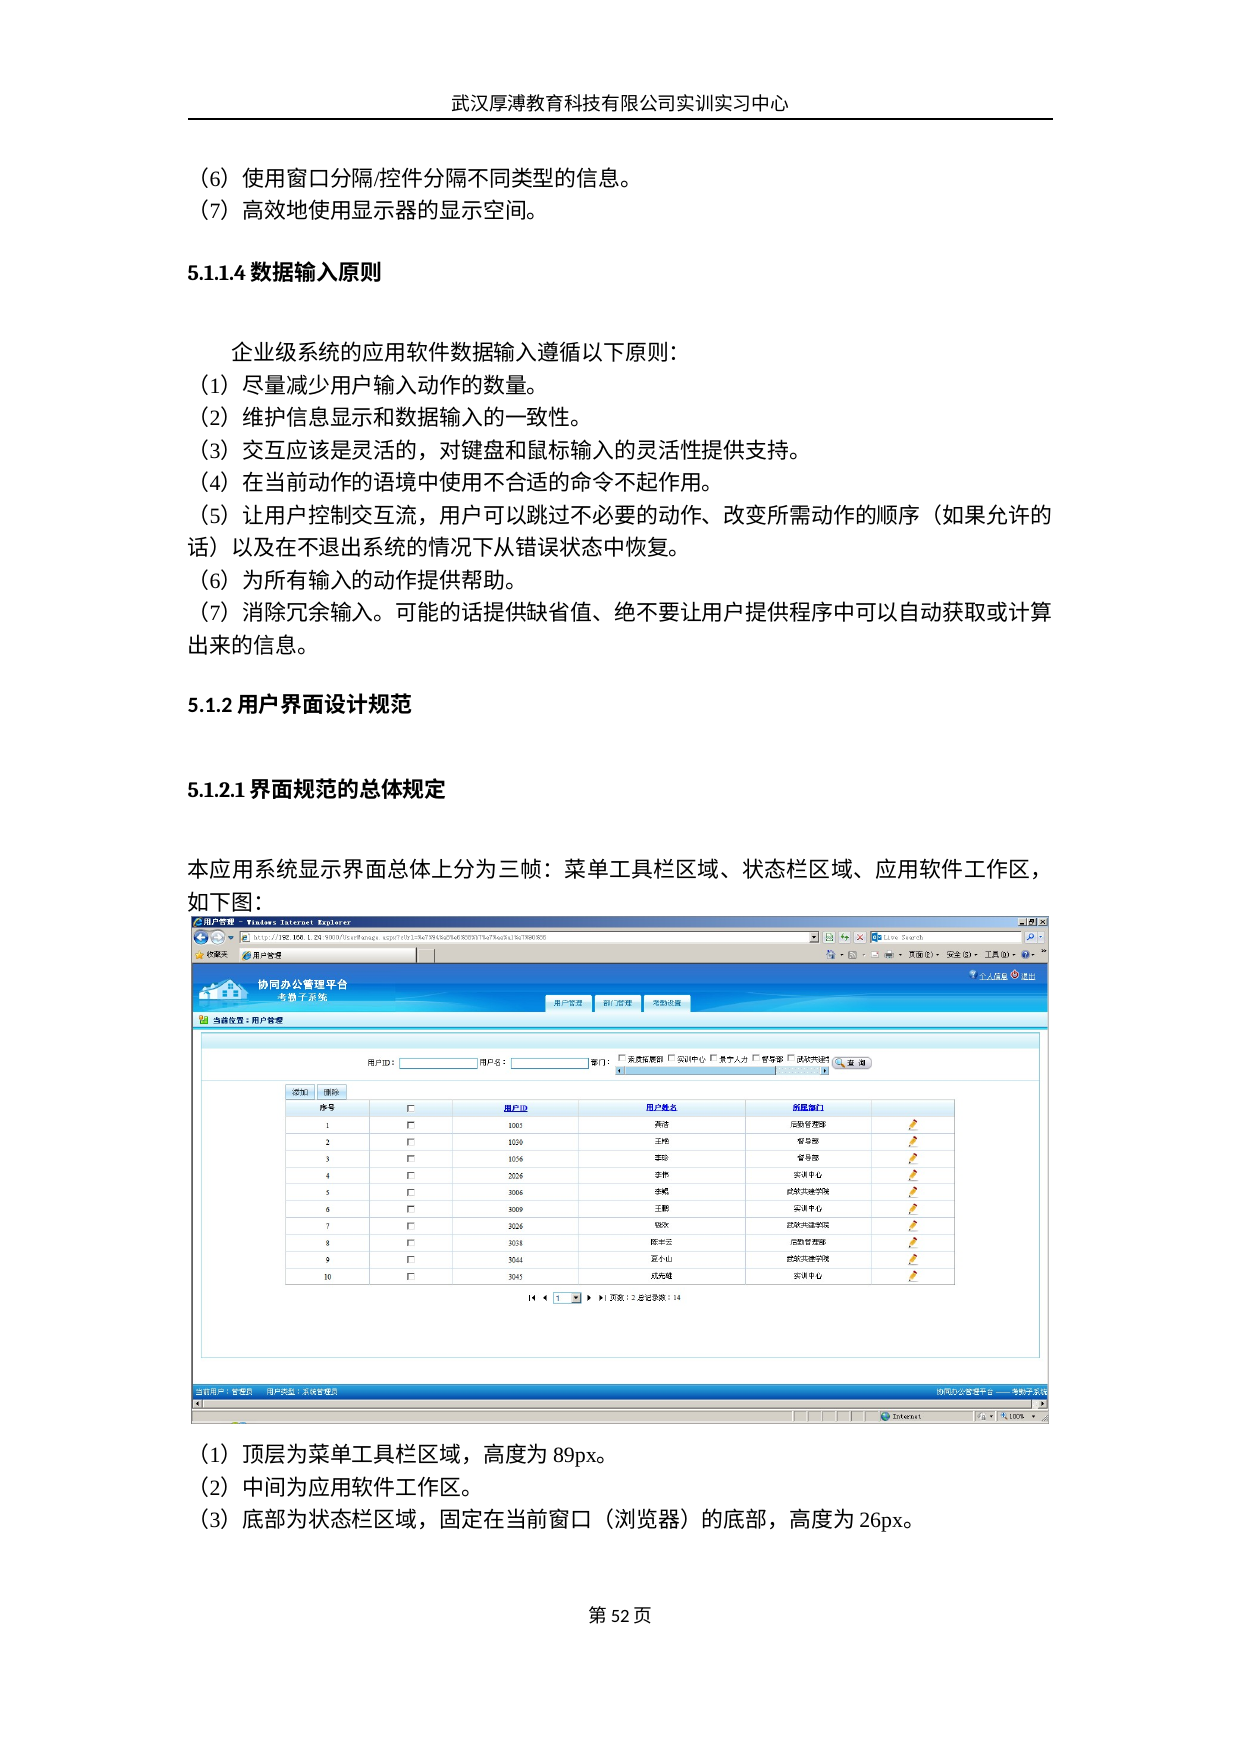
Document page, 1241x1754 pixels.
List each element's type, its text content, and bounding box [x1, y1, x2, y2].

text （7）高效地使用显示器的显示空间。 [187, 193, 1053, 225]
text 企业级系统的应用软件数据输入遵循以下原则： [187, 335, 1053, 367]
text （6）使用窗口分隔/控件分隔不同类型的信息。 [187, 160, 1053, 193]
text （3）交互应该是灵活的，对键盘和鼠标输入的灵活性提供支持。 [187, 432, 1053, 465]
text （7）消除冗余输入。可能的话提供缺省值、绝不要让用户提供程序中可以自动获取或计算出来的信息。 [187, 595, 1053, 660]
text （1）顶层为菜单工具栏区域，高度为89px。 [187, 1437, 1053, 1469]
subtitle 5.1.2.1界面规范的总体规定 [187, 772, 1053, 804]
text （2）维护信息显示和数据输入的一致性。 [187, 400, 1053, 432]
subtitle 5.1.1.4数据输入原则 [187, 254, 1053, 287]
picture [191, 916, 1049, 1424]
text （6）为所有输入的动作提供帮助。 [187, 562, 1053, 595]
text 本应用系统显示界面总体上分为三帧：菜单工具栏区域、状态栏区域、应用软件工作区，如下图： [187, 852, 1053, 917]
text （1）尽量减少用户输入动作的数量。 [187, 367, 1053, 400]
text （5）让用户控制交互流，用户可以跳过不必要的动作、改变所需动作的顺序（如果允许的话）以及在不退出系统的情况下从错误状态中恢复。 [187, 497, 1053, 562]
text （3）底部为状态栏区域，固定在当前窗口（浏览器）的底部，高度为26px。 [187, 1502, 1053, 1534]
subtitle 5.1.2用户界面设计规范 [187, 687, 1053, 719]
text （2）中间为应用软件工作区。 [187, 1469, 1053, 1502]
text （4）在当前动作的语境中使用不合适的命令不起作用。 [187, 465, 1053, 497]
